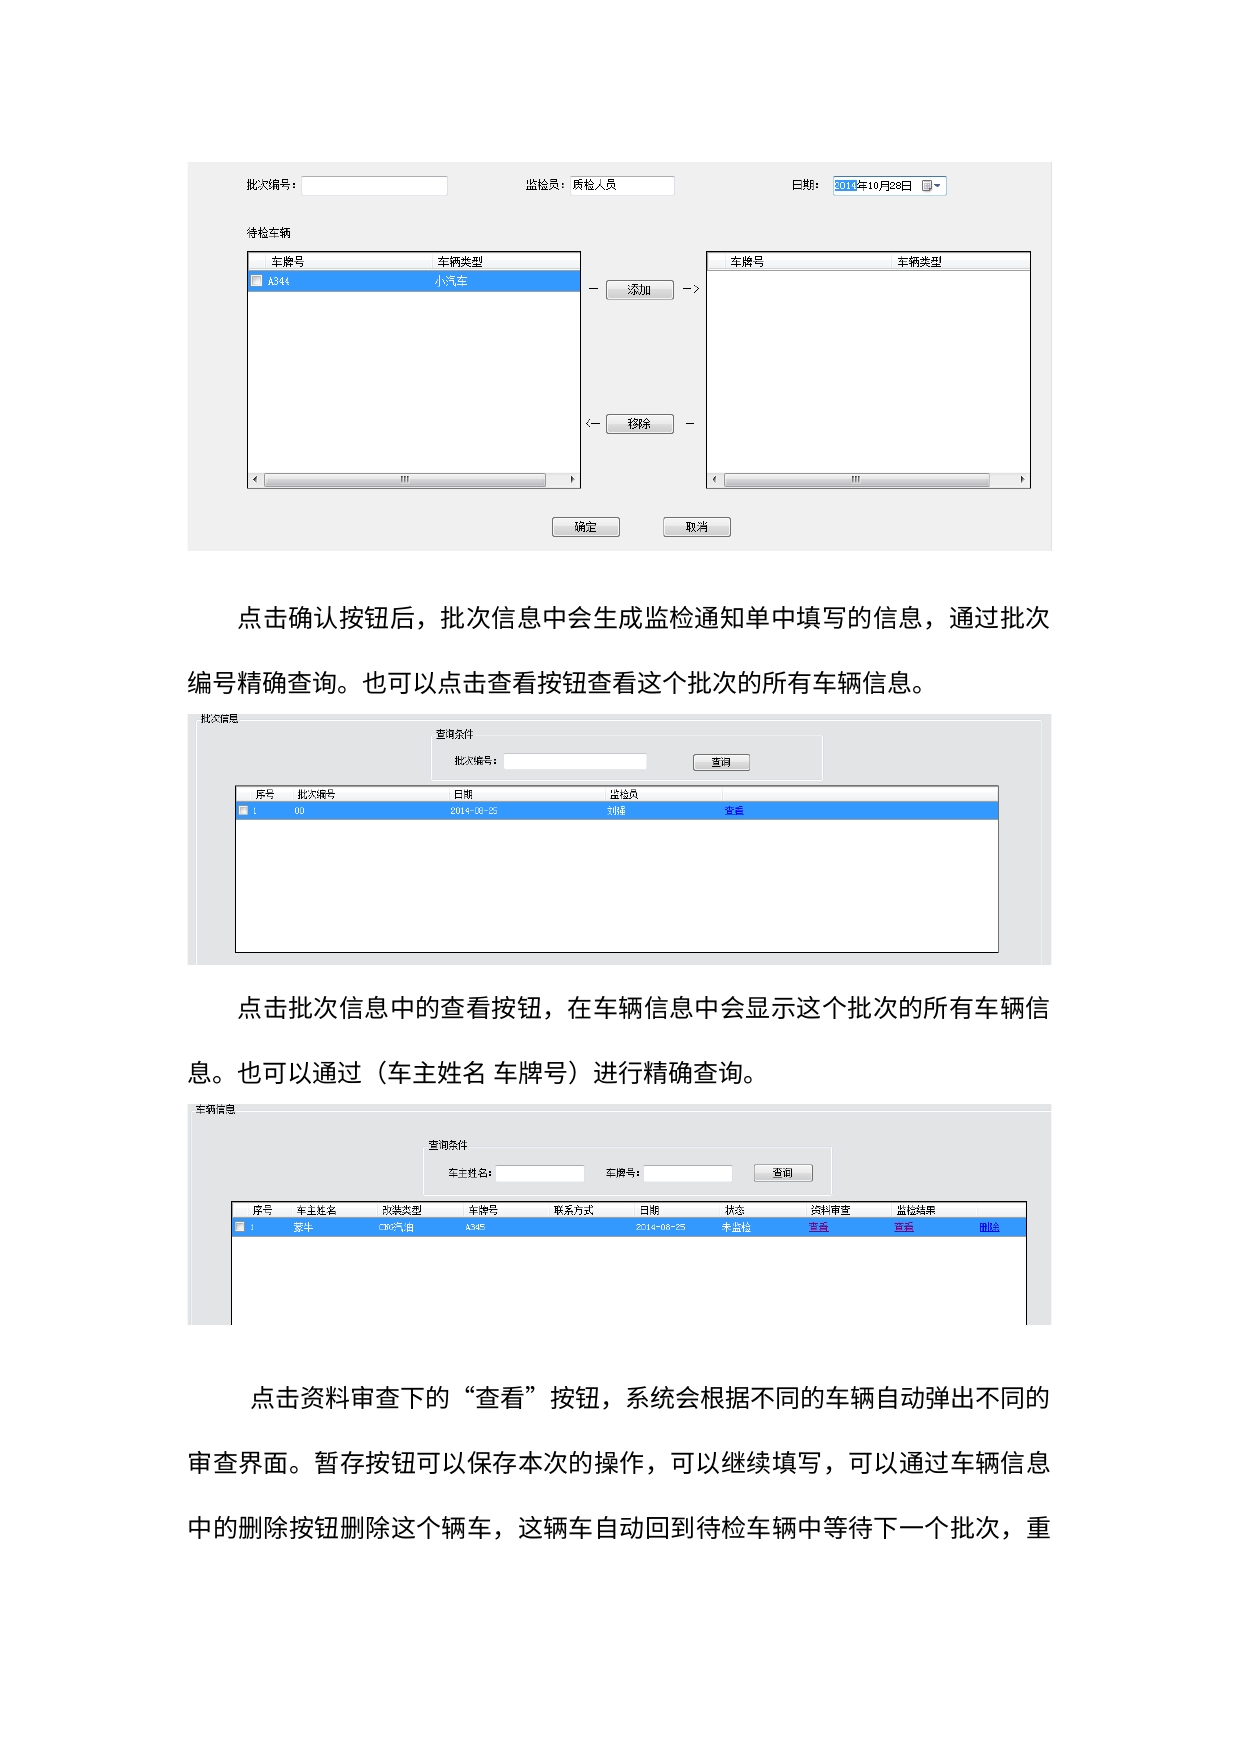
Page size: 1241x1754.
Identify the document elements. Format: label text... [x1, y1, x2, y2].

picture [187, 162, 1052, 551]
text 点击确认按钮后，批次信息中会生成监检通知单中填写的信息，通过批次编号精确查询。也可以点击查看按钮查看这个批次的所有车辆信息。 [187, 584, 1053, 714]
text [187, 1364, 1053, 1559]
text 点击批次信息中的查看按钮，在车辆信息中会显示这个批次的所有车辆信息。也可以通过（车主姓名 车牌号）进行精确查询。 [187, 974, 1053, 1104]
picture [187, 1104, 1052, 1325]
picture [187, 714, 1052, 965]
